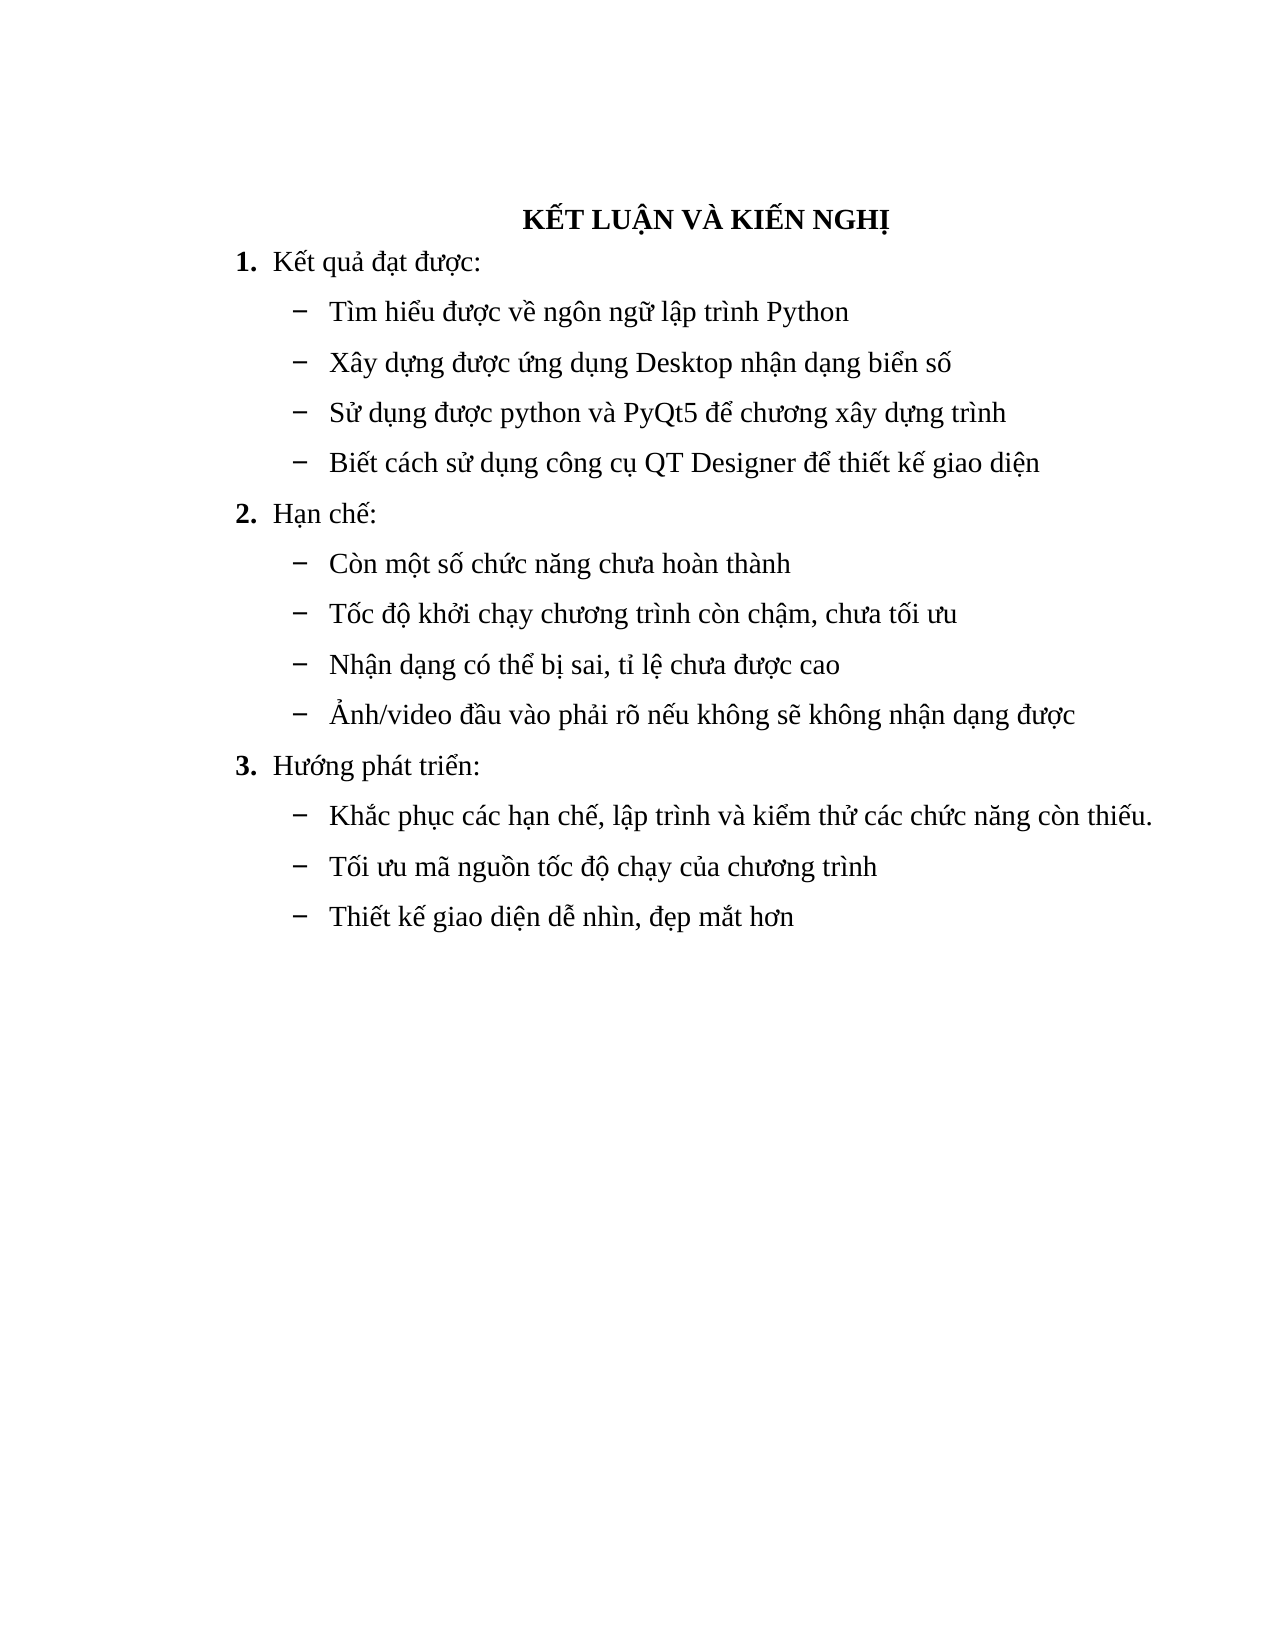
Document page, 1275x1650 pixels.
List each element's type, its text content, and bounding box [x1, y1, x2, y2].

subtitle KẾT LUẬN VÀ KIẾN NGHỊ [207, 202, 1156, 236]
list Thiết kế giao diện dễ nhìn, đẹp mắt hơn [291, 899, 1156, 933]
list Tối ưu mã nguồn tốc độ chạy của chương trình [291, 848, 1156, 882]
list Khắc phục các hạn chế, lập trình và kiểm thử các chức năng còn thiếu. [291, 798, 1156, 832]
list Hạn chế: [235, 496, 1156, 529]
list Nhận dạng có thể bị sai, tỉ lệ chưa được cao [291, 647, 1156, 681]
list Hướng phát triển: [235, 748, 1156, 781]
list Sử dụng được python và PyQt5 để chương xây dựng trình [291, 395, 1156, 429]
list Xây dựng được ứng dụng Desktop nhận dạng biển số [291, 344, 1156, 378]
list Tìm hiểu được về ngôn ngữ lập trình Python [291, 294, 1156, 328]
list Tốc độ khởi chạy chương trình còn chậm, chưa tối ưu [291, 597, 1156, 630]
list Ảnh/video đầu vào phải rõ nếu không sẽ không nhận dạng được [291, 697, 1156, 731]
list Biết cách sử dụng công cụ QT Designer để thiết kế giao diện [291, 445, 1156, 479]
list Còn một số chức năng chưa hoàn thành [291, 546, 1156, 580]
list Kết quả đạt được: [235, 244, 1156, 277]
